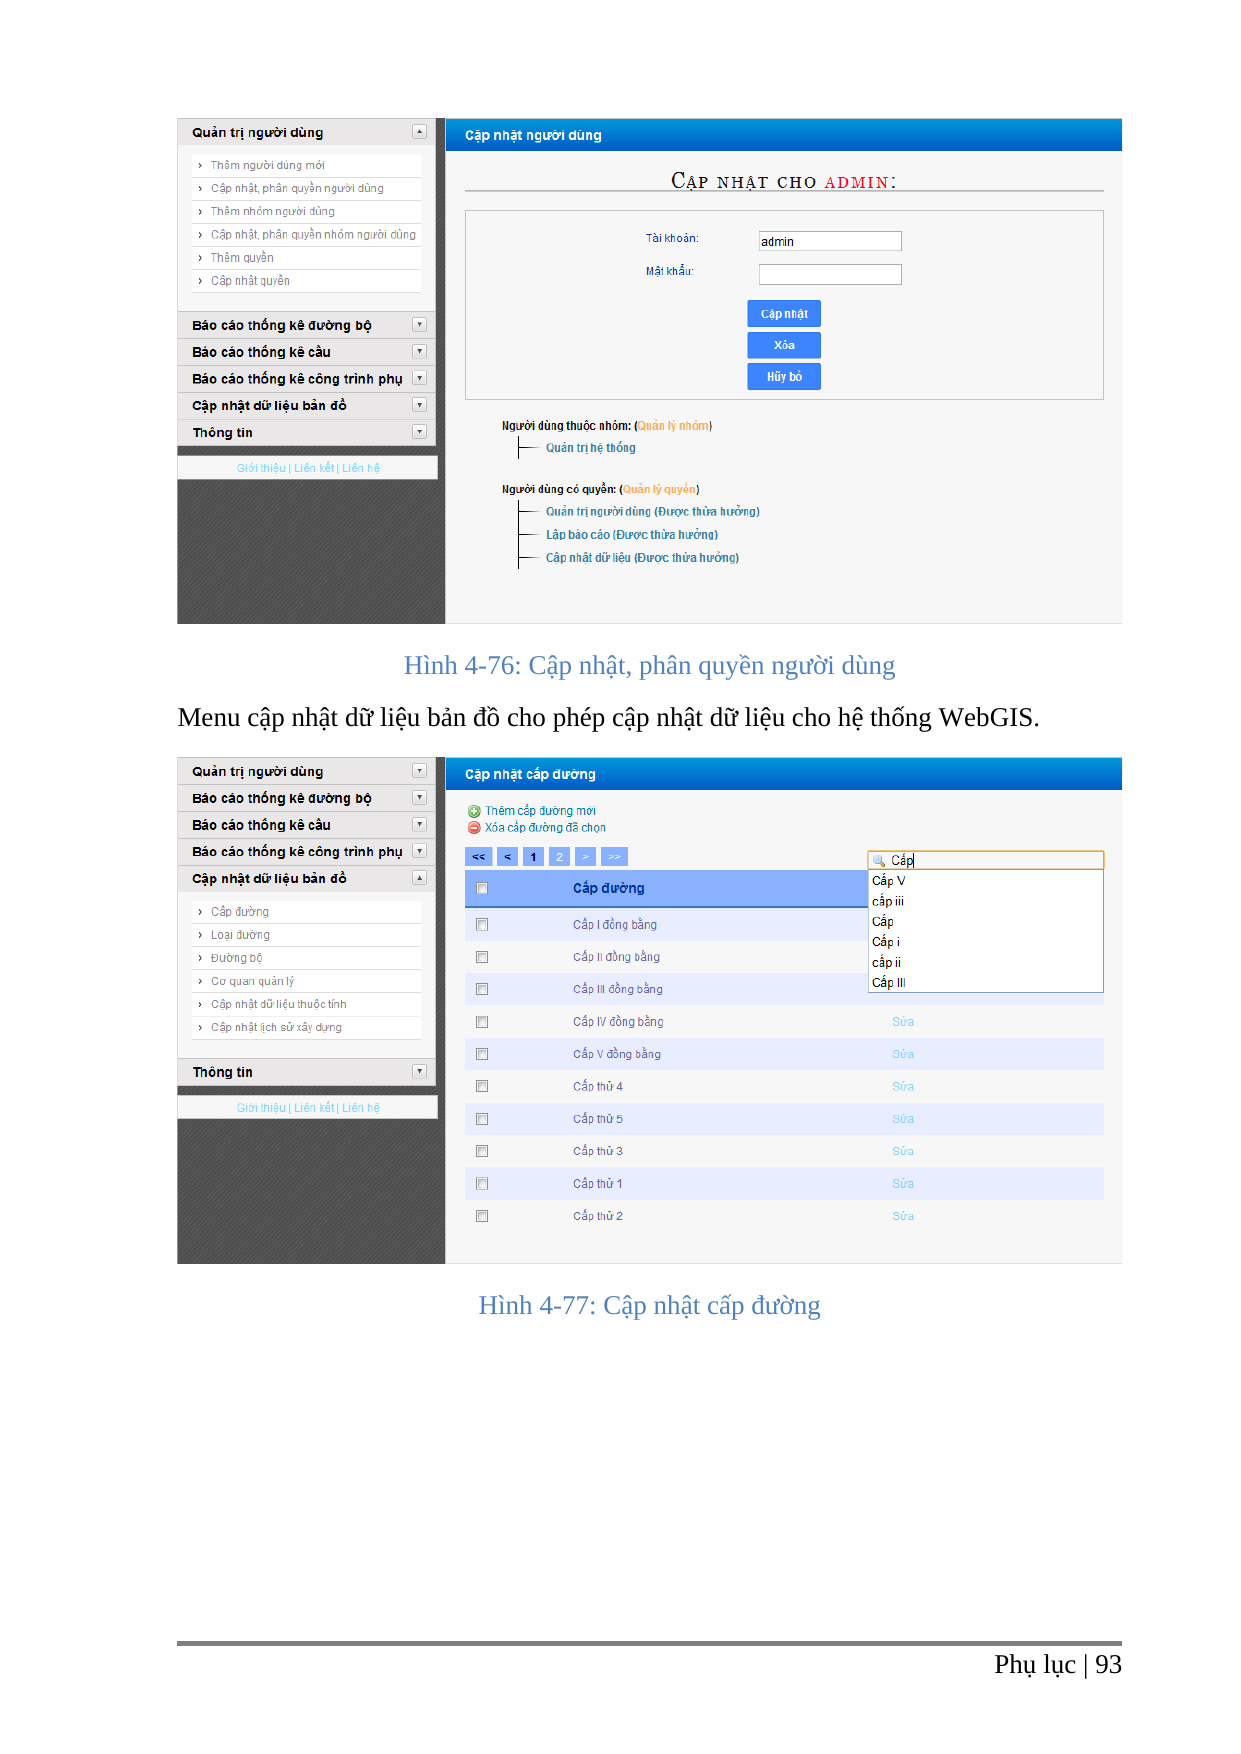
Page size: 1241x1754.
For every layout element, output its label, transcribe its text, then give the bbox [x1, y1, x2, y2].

text Menu cập nhật dữ liệu bản đồ cho phép cập nhật dữ liệu cho hệ thống WebGIS. [177, 701, 1122, 732]
picture [177, 757, 1123, 1264]
picture [177, 118, 1123, 624]
